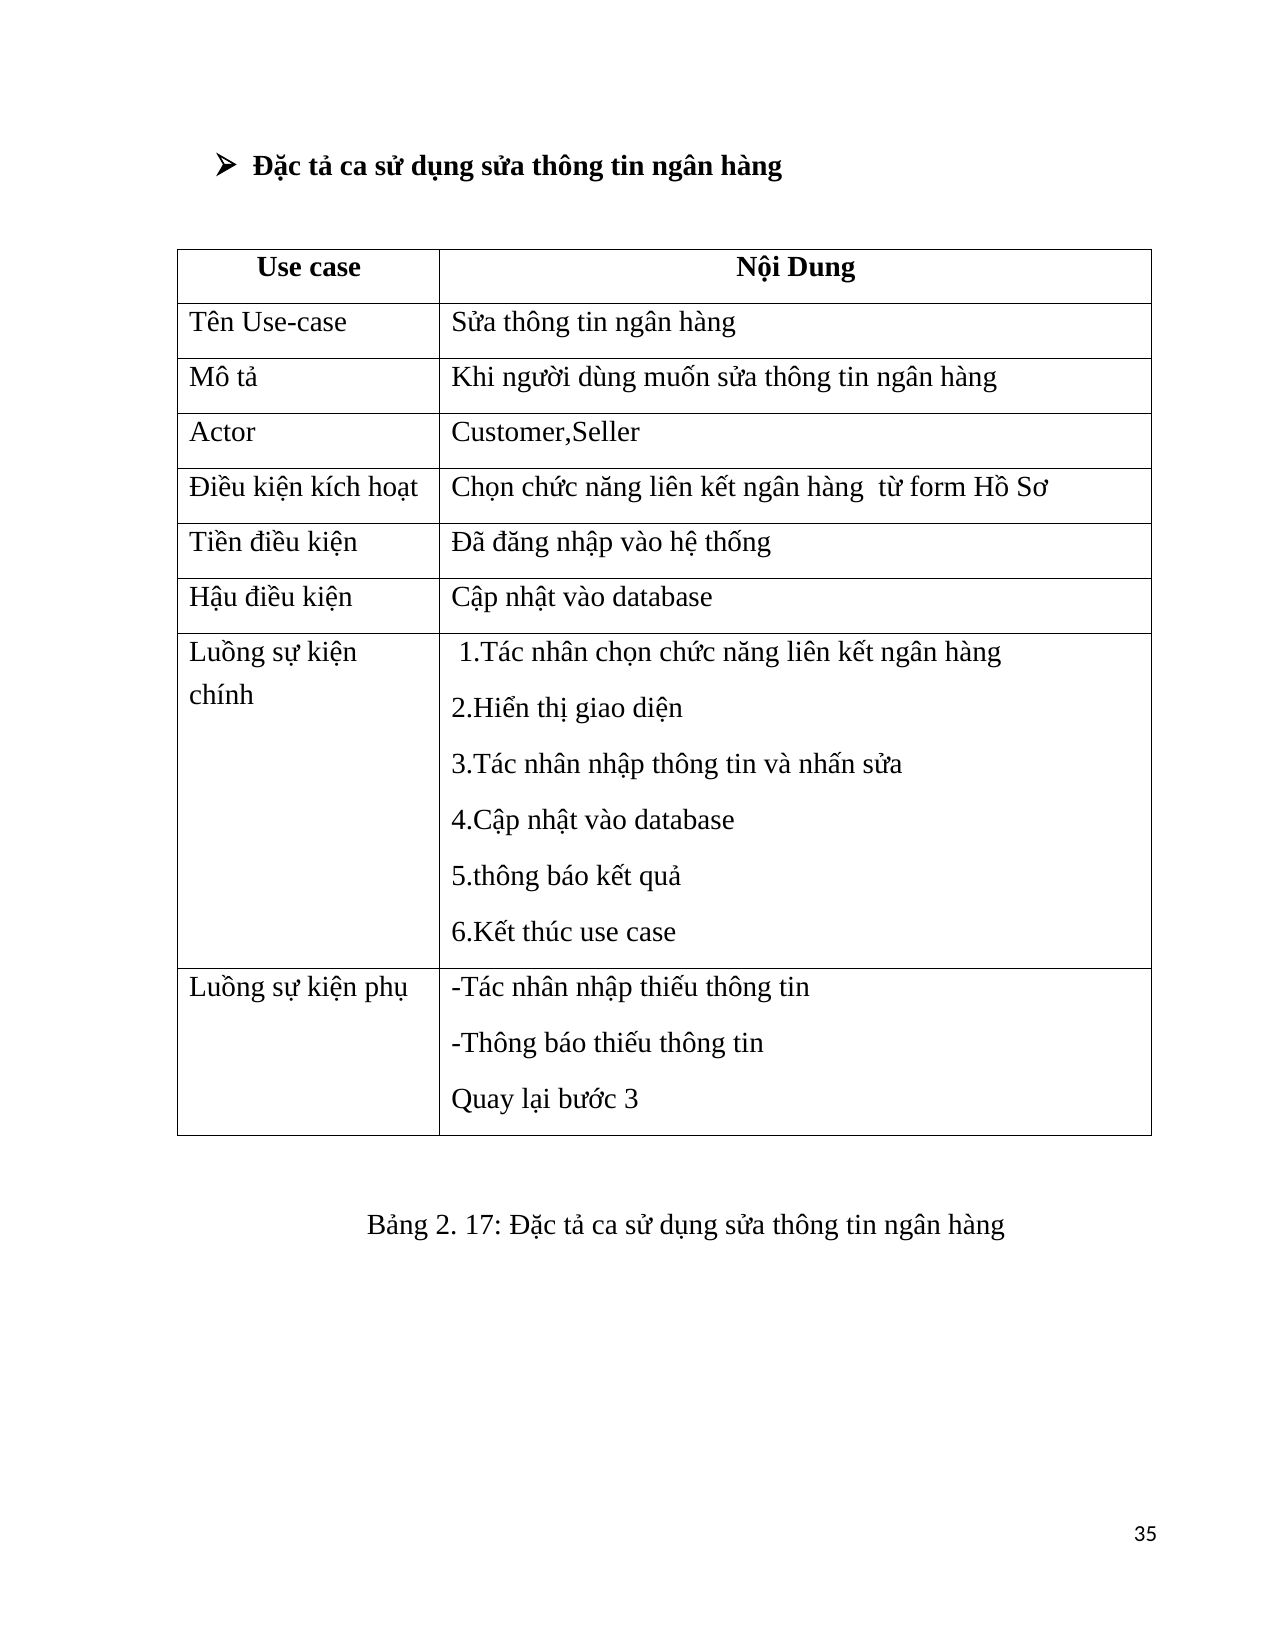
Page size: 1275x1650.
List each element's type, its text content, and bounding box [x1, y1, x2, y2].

text Bảng 2. 17: Đặc tả ca sử dụng sửa thông tin ngân hàng [215, 1207, 1157, 1241]
table_cell 1.Tác nhân chọn chức năng liên kết ngân hàng 2.Hiển thị giao diện 3.Tác nhân nhập thông tin và nhấn sửa 4.Cập nhật vào database 5.thông báo kết quả 6.Kết thúc use case [440, 634, 1151, 968]
table_cell Hậu điều kiện [178, 579, 439, 633]
table_cell Khi người dùng muốn sửa thông tin ngân hàng [440, 359, 1151, 413]
table_cell Actor [178, 414, 439, 468]
table_cell Mô tả [178, 359, 439, 413]
table_cell Đã đăng nhập vào hệ thống [440, 524, 1151, 578]
list Đặc tả ca sử dụng sửa thông tin ngân hàng [215, 148, 1157, 181]
table_cell Customer,Seller [440, 414, 1151, 468]
table_cell -Tác nhân nhập thiếu thông tin -Thông báo thiếu thông tin Quay lại bước 3 [440, 969, 1151, 1135]
table_cell Tên Use-case [178, 304, 439, 358]
table_header Use case [178, 250, 439, 303]
table_cell Điều kiện kích hoạt [178, 469, 439, 523]
table_header Nội Dung [440, 250, 1151, 303]
table_cell Luồng sự kiện phụ [178, 969, 439, 1135]
table_cell Cập nhật vào database [440, 579, 1151, 633]
table_cell Chọn chức năng liên kết ngân hàng từ form Hồ Sơ [440, 469, 1151, 523]
table_cell Tiền điều kiện [178, 524, 439, 578]
table_cell Sửa thông tin ngân hàng [440, 304, 1151, 358]
table_cell Luồng sự kiện chính [178, 634, 439, 968]
